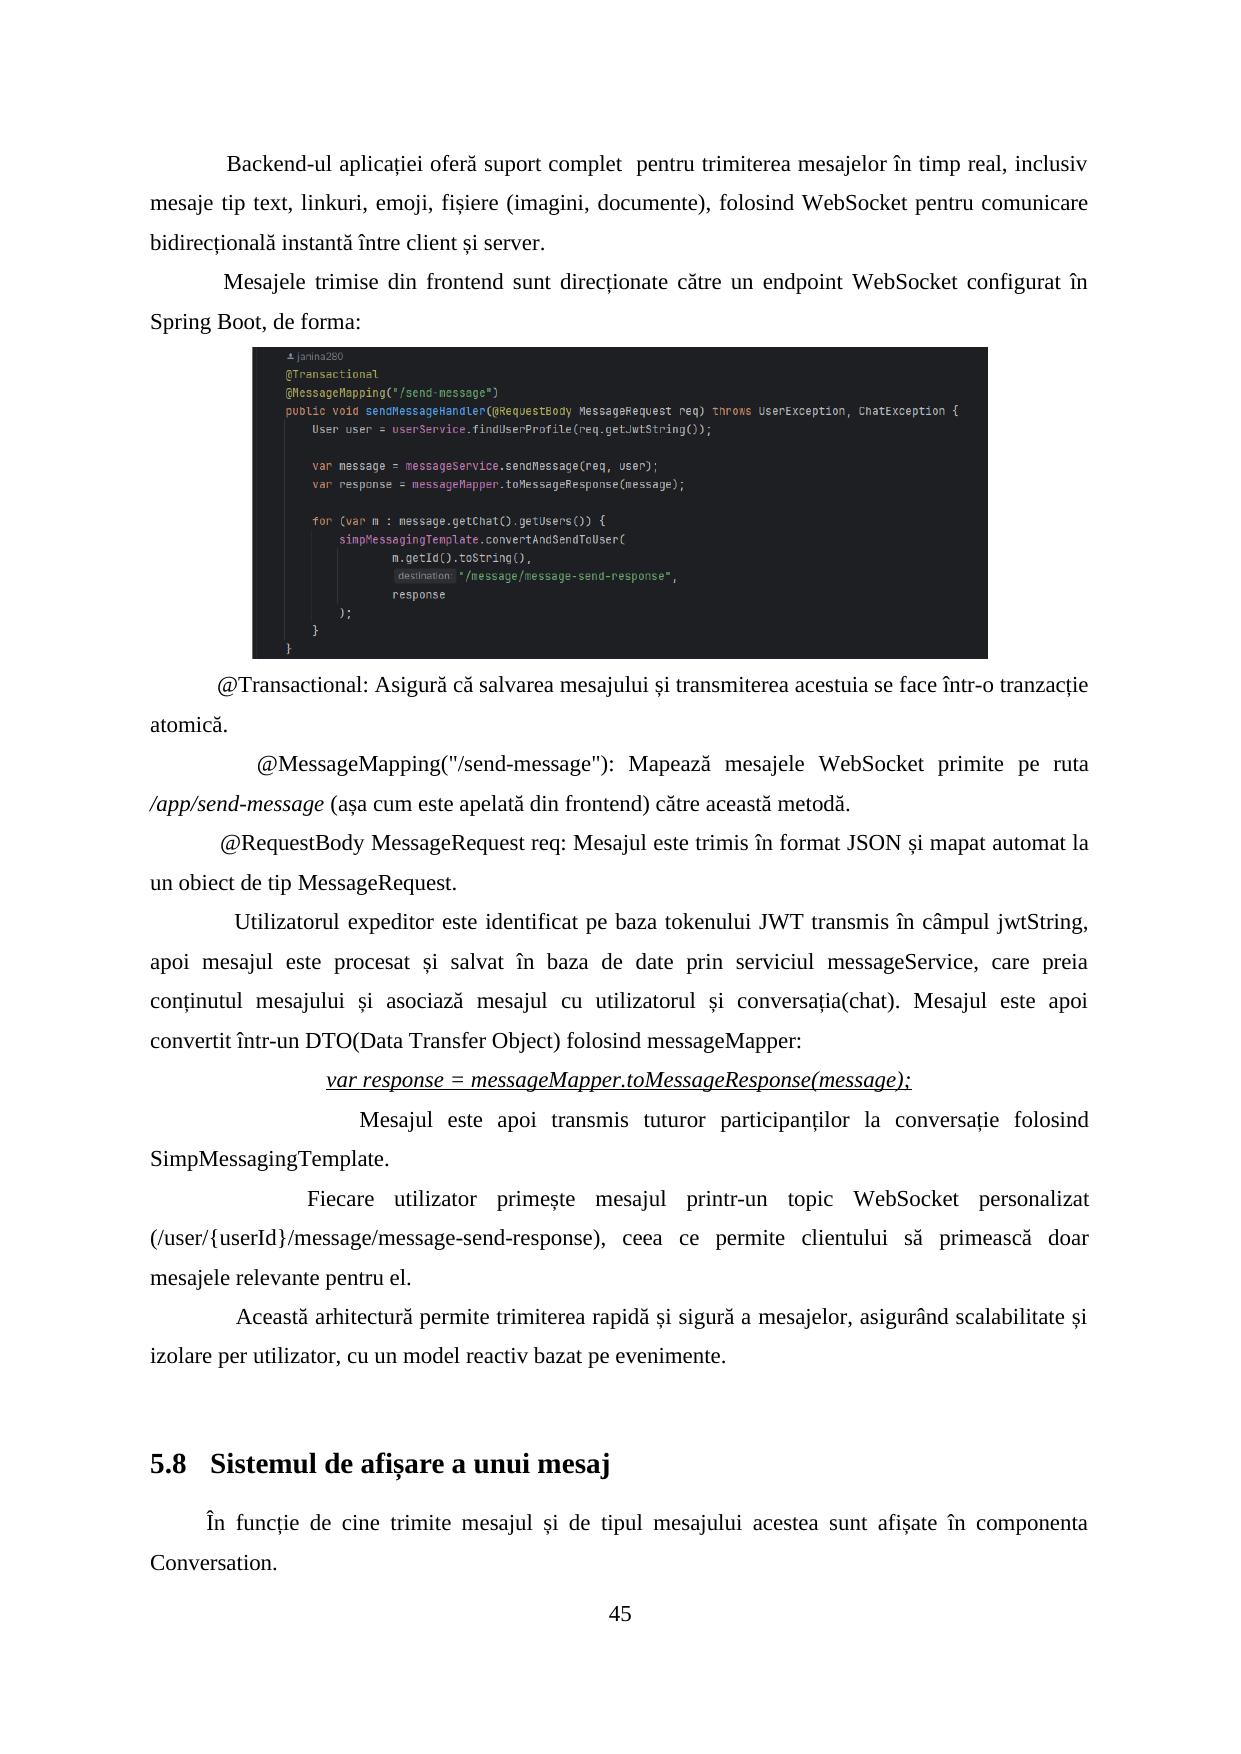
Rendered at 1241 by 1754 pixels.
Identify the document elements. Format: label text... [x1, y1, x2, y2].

text @Transactional: Asigură că salvarea mesajului și transmiterea acestuia se face într-o tranzacție atomică. [150, 671, 1090, 737]
text @MessageMapping("/send-message"): Mapează mesajele WebSocket primite pe ruta /app/send-message (așa cum este apelată din frontend) către această metodă. [150, 750, 1090, 816]
picture [252, 347, 988, 659]
text Această arhitectură permite trimiterea rapidă și sigură a mesajelor, asigurând scalabilitate și izolare per utilizator, cu un model reactiv bazat pe evenimente. [150, 1303, 1090, 1369]
subtitle Sistemul de afișare a unui mesaj [150, 1447, 1090, 1480]
text Backend-ul aplicației oferă suport complet pentru trimiterea mesajelor în timp real, inclusiv mesaje tip text, linkuri, emoji, fișiere (imagini, documente), folosind WebSocket pentru comunicare bidirecțională instantă între client și server. [150, 150, 1090, 255]
text Fiecare utilizator primește mesajul printr-un topic WebSocket personalizat (/user/{userId}/message/message-send-response), ceea ce permite clientului să primească doar mesajele relevante pentru el. [150, 1185, 1090, 1290]
text Mesajele trimise din frontend sunt direcționate către un endpoint WebSocket configurat în Spring Boot, de forma: [150, 268, 1090, 334]
text În funcție de cine trimite mesajul și de tipul mesajului acestea sunt afișate în componenta Conversation. [150, 1509, 1090, 1575]
text var response = messageMapper.toMessageResponse(message); [150, 1066, 1090, 1093]
text Mesajul este apoi transmis tuturor participanților la conversație folosind SimpMessagingTemplate. [150, 1106, 1090, 1172]
text Utilizatorul expeditor este identificat pe baza tokenului JWT transmis în câmpul jwtString, apoi mesajul este procesat și salvat în baza de date prin serviciul messageService, care preia conținutul mesajului și asociază mesajul cu utilizatorul și conversația(chat). Mesajul este apoi convertit într-un DTO(Data Transfer Object) folosind messageMapper: [150, 908, 1090, 1053]
text @RequestBody MessageRequest req: Mesajul este trimis în format JSON și mapat automat la un obiect de tip MessageRequest. [150, 829, 1090, 895]
